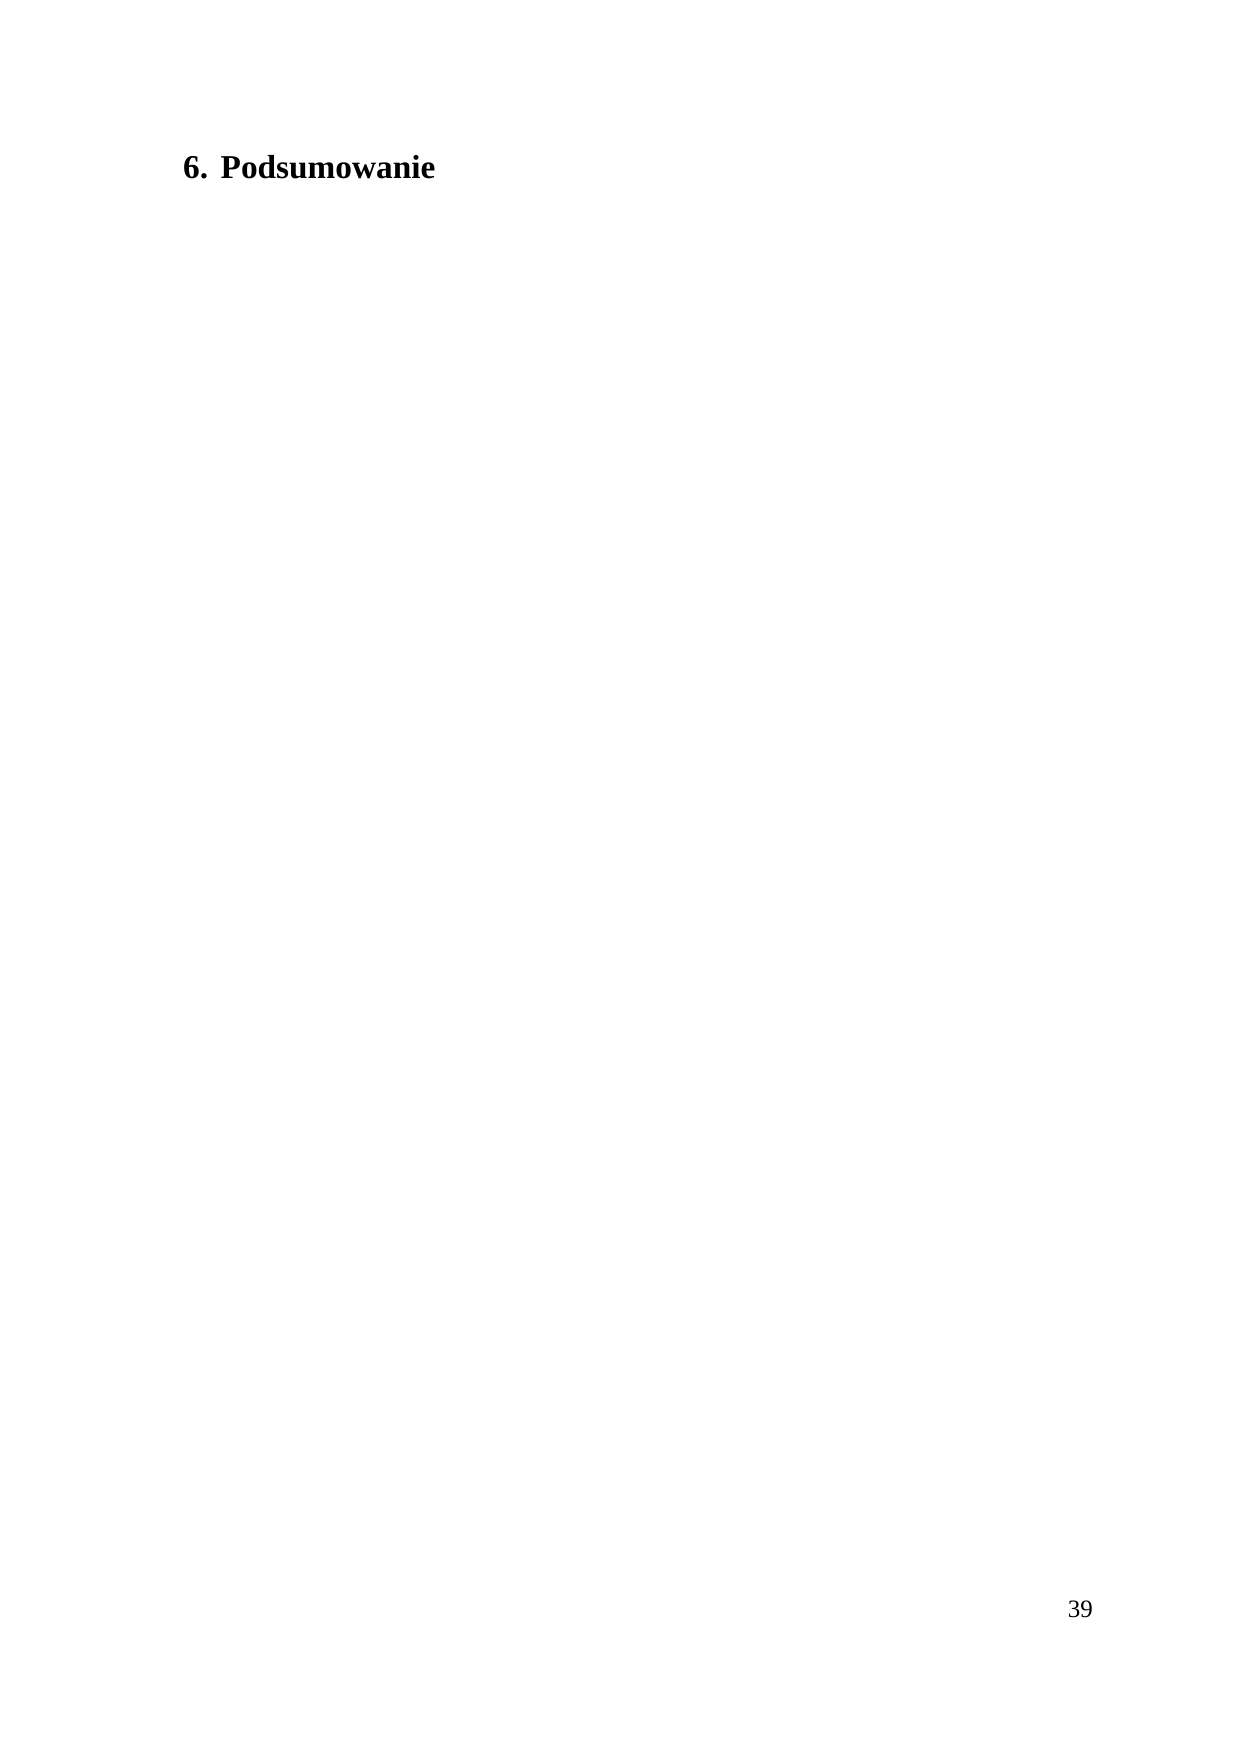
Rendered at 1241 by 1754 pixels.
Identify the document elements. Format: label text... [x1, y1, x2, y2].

subtitle Podsumowanie [183, 148, 1092, 186]
